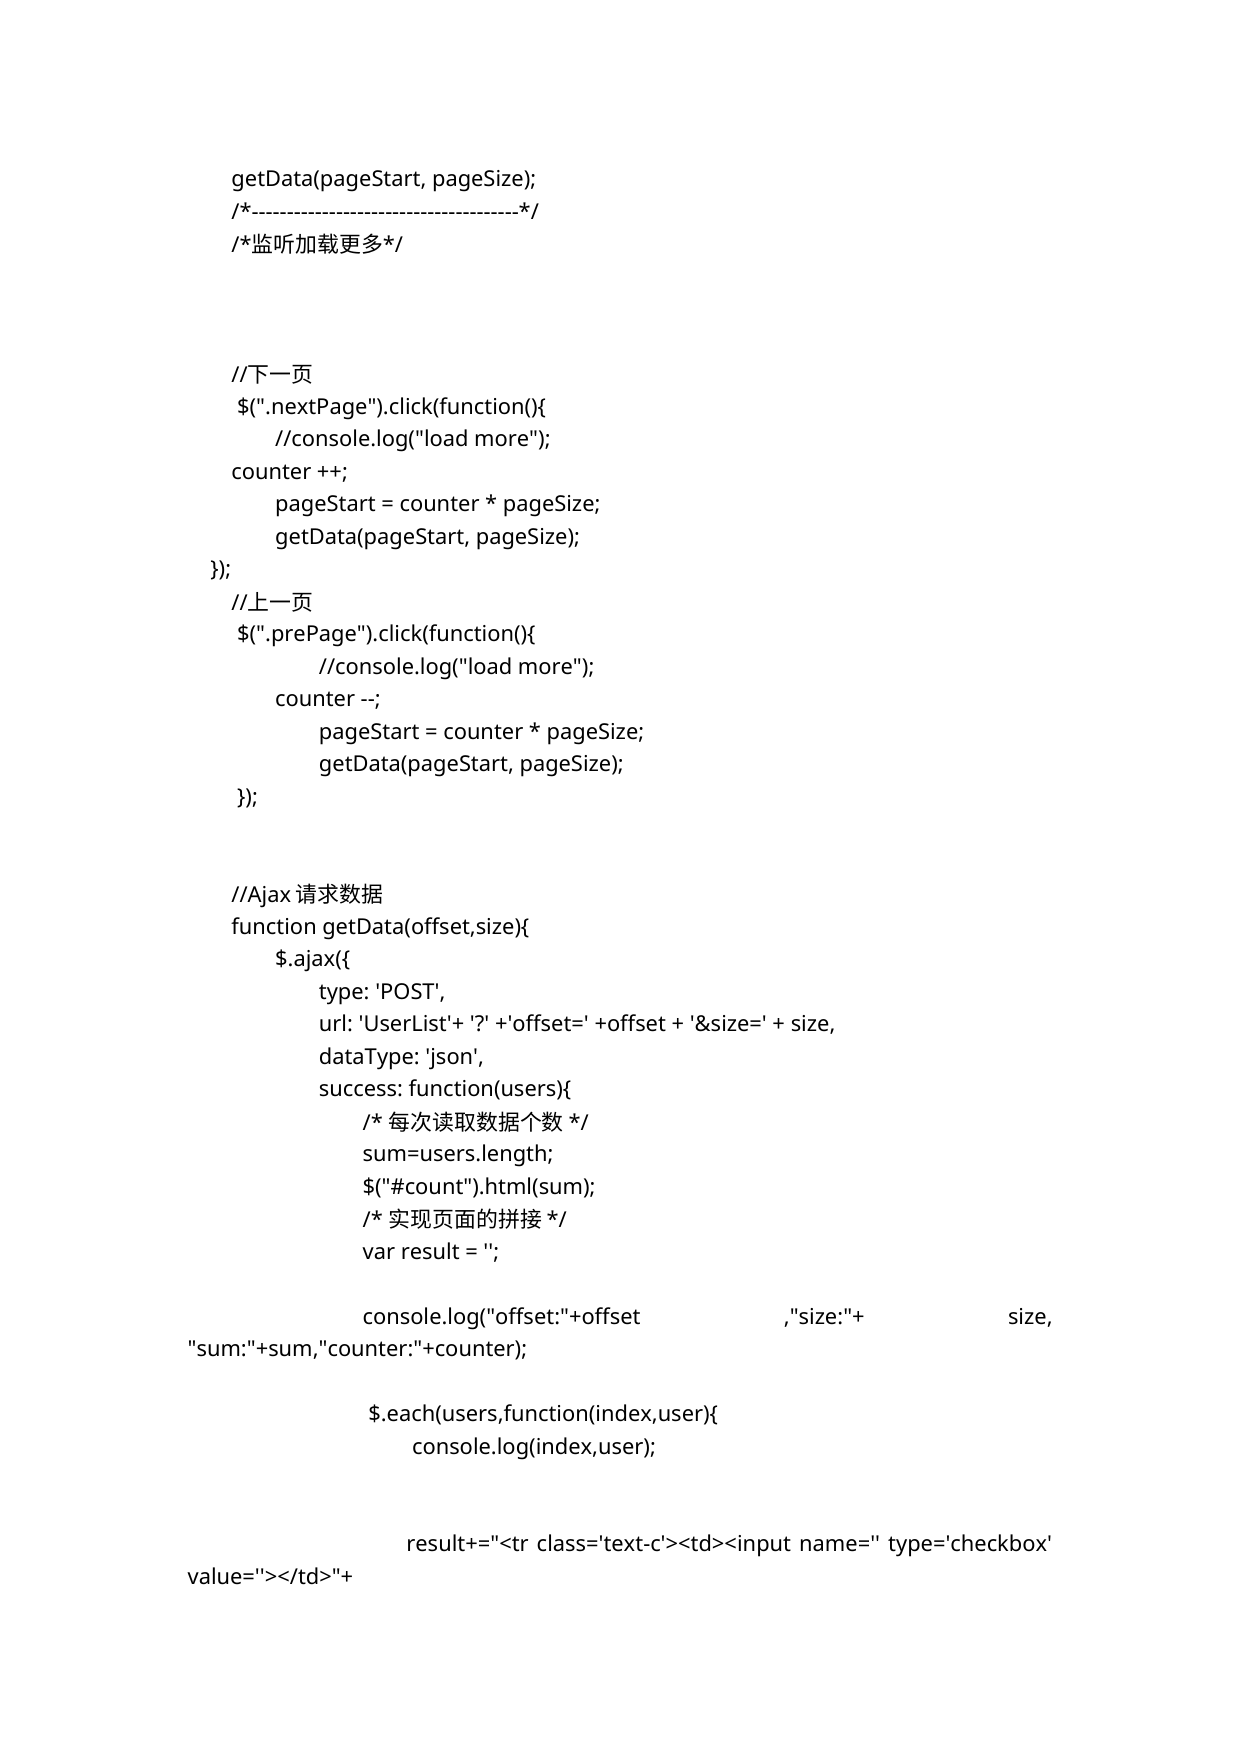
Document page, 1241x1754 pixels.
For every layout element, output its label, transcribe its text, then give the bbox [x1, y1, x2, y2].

text }); [187, 552, 1053, 584]
text }); [187, 779, 1053, 812]
text //console.log("load more"); [187, 649, 1053, 682]
text //console.log("load more"); [187, 422, 1053, 454]
text $(".nextPage").click(function(){ [187, 389, 1053, 422]
text result+="<tr class='text-c'><td><input name='' type='checkbox' value=''></td>"+ [187, 1527, 1053, 1592]
text $.ajax({ [187, 942, 1053, 974]
text counter ++; [187, 454, 1053, 487]
text /* 每次读取数据个数 */ [187, 1104, 1053, 1137]
text sum=users.length; [187, 1137, 1053, 1169]
text var result = ''; [187, 1234, 1053, 1267]
text url: 'UserList'+ '?' +'offset=' +offset + '&size=' + size, [187, 1007, 1053, 1039]
text /* 实现页面的拼接 */ [187, 1202, 1053, 1234]
text $.each(users,function(index,user){ [187, 1397, 1053, 1429]
text getData(pageStart, pageSize); [187, 162, 1053, 194]
text /*--------------------------------------*/ [187, 194, 1053, 227]
text success: function(users){ [187, 1072, 1053, 1104]
text getData(pageStart, pageSize); [187, 519, 1053, 552]
text $(".prePage").click(function(){ [187, 617, 1053, 649]
text console.log("offset:"+offset ,"size:"+ size, "sum:"+sum,"counter:"+counter); [187, 1299, 1053, 1364]
text $("#count").html(sum); [187, 1169, 1053, 1202]
text function getData(offset,size){ [187, 909, 1053, 942]
text counter --; [187, 682, 1053, 714]
text pageStart = counter * pageSize; [187, 714, 1053, 747]
text type: 'POST', [187, 974, 1053, 1007]
text dataType: 'json', [187, 1039, 1053, 1072]
text //上一页 [187, 584, 1053, 617]
text pageStart = counter * pageSize; [187, 487, 1053, 519]
text /*监听加载更多*/ [187, 227, 1053, 259]
text //Ajax请求数据 [187, 877, 1053, 909]
text console.log(index,user); [187, 1429, 1053, 1462]
text getData(pageStart, pageSize); [187, 747, 1053, 779]
text //下一页 [187, 357, 1053, 389]
